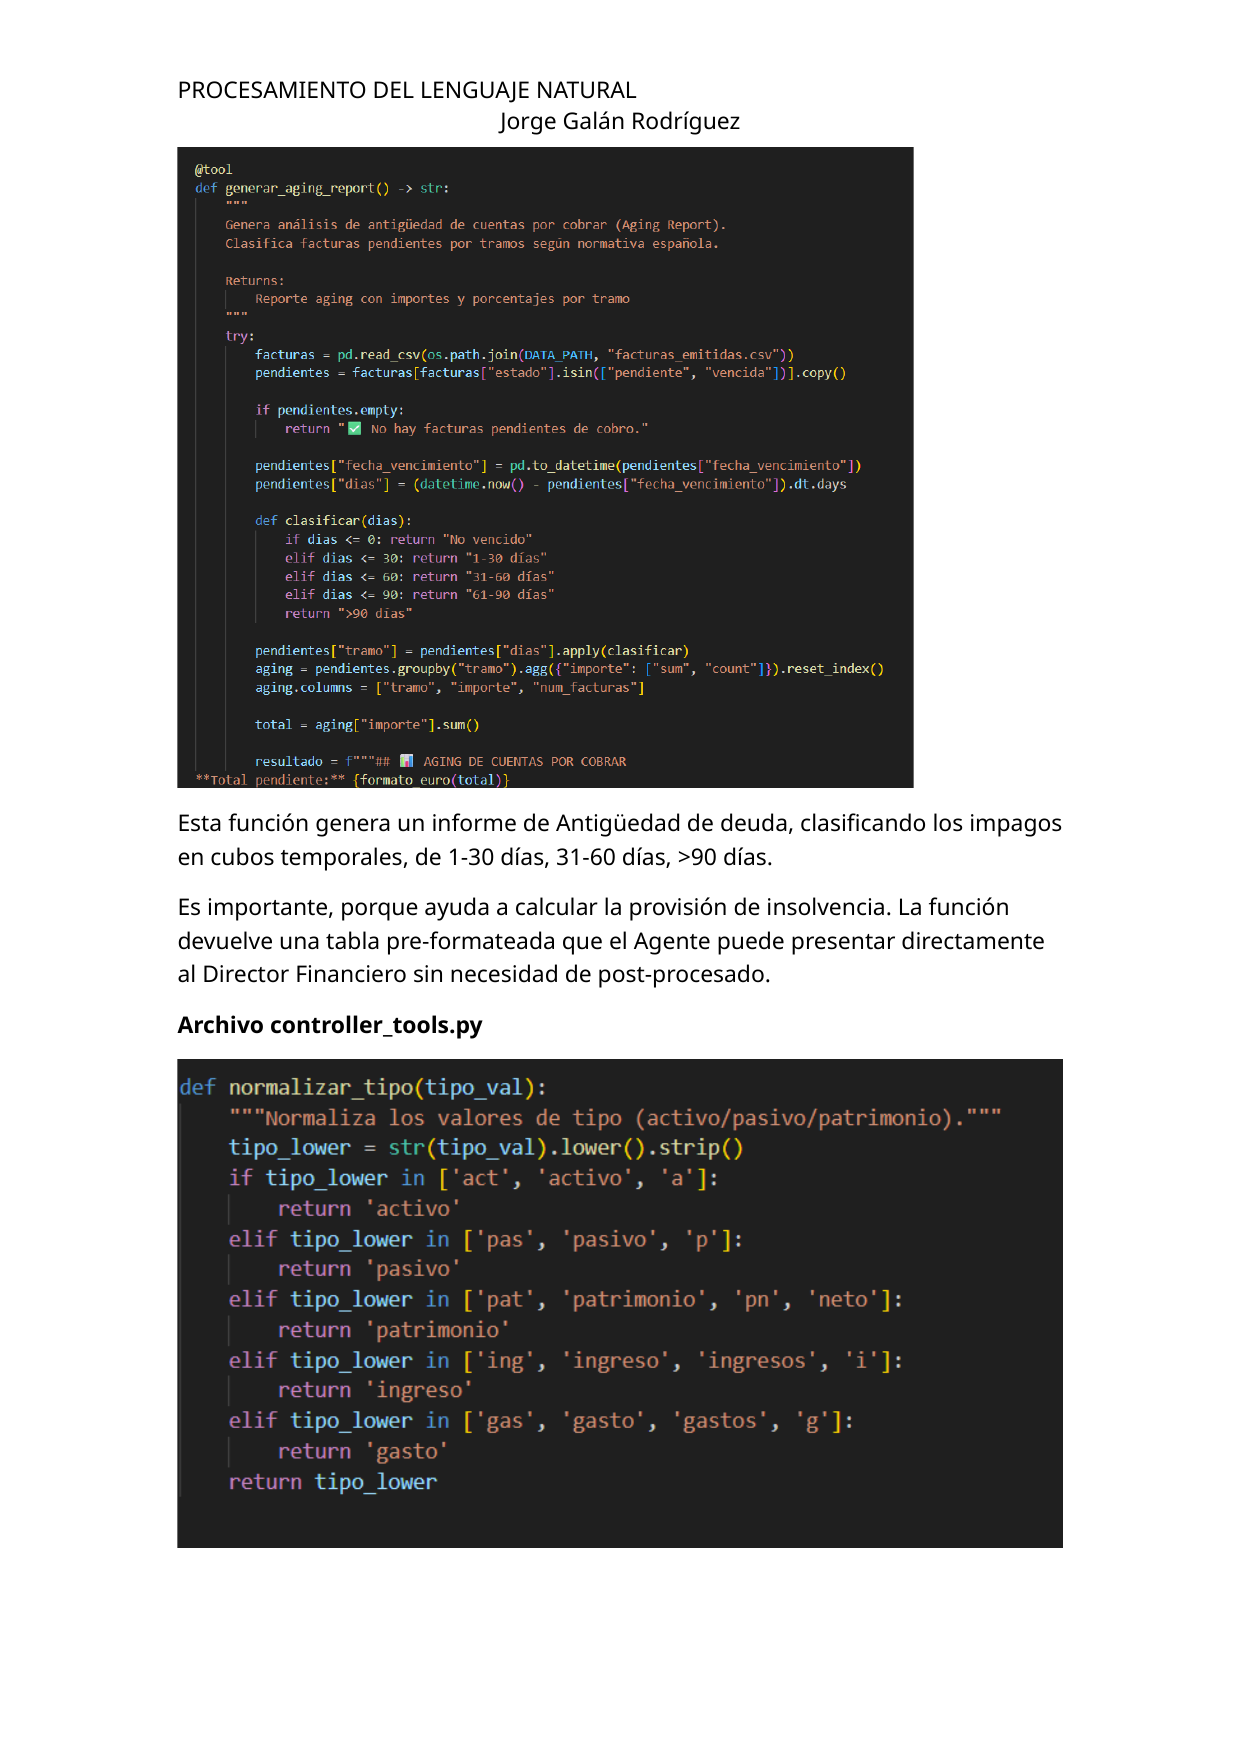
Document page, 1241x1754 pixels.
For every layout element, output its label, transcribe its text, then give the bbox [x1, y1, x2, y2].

text Esta función genera un informe de Antigüedad de deuda, clasificando los impagos en cubos temporales, de 1-30 días, 31-60 días, >90 días. [177, 807, 1063, 872]
picture [177, 1059, 1063, 1548]
picture [177, 147, 914, 788]
text Archivo controller_tools.py [177, 1009, 1063, 1040]
text Es importante, porque ayuda a calcular la provisión de insolvencia. La función devuelve una tabla pre-formateada que el Agente puede presentar directamente al Director Financiero sin necesidad de post-procesado. [177, 891, 1063, 989]
